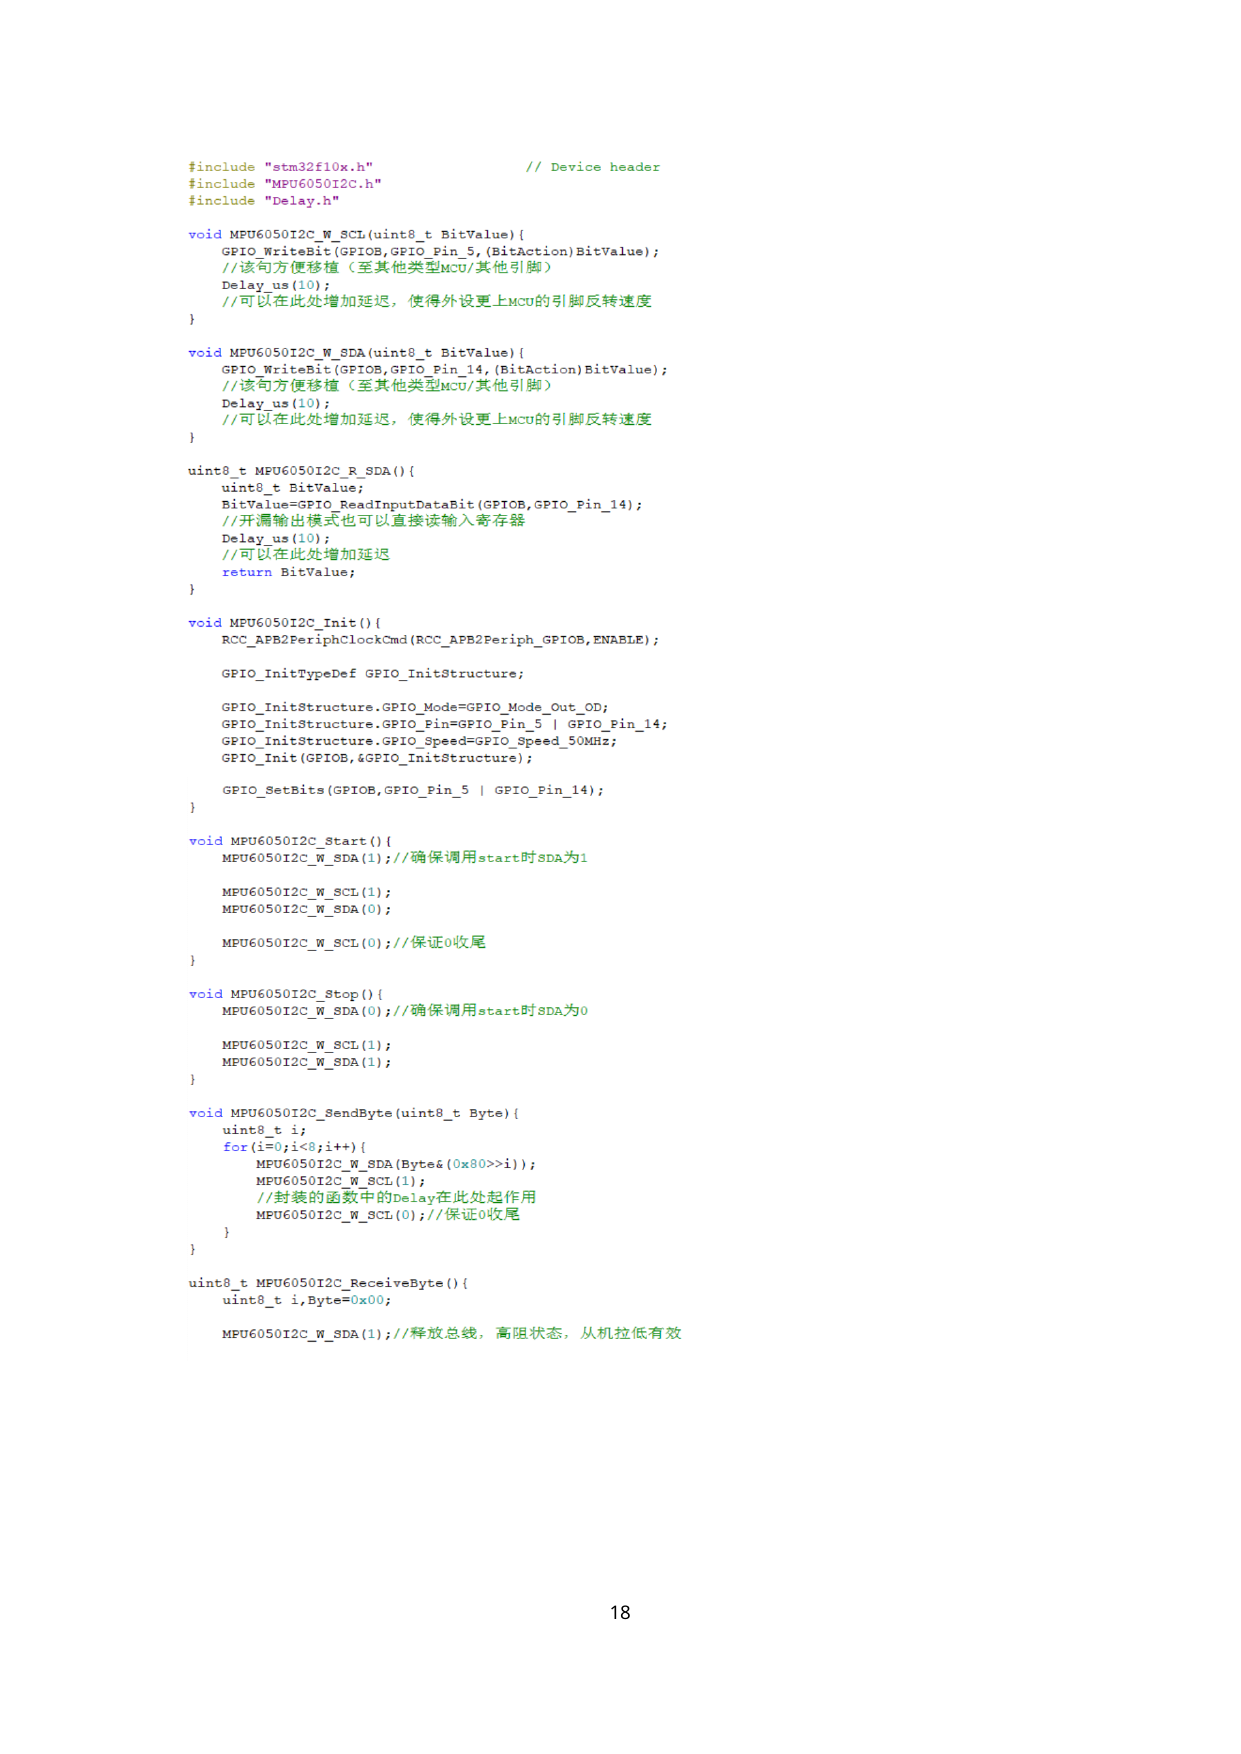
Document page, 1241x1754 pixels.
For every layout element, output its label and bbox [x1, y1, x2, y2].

picture [187, 777, 687, 1361]
picture [187, 159, 687, 769]
